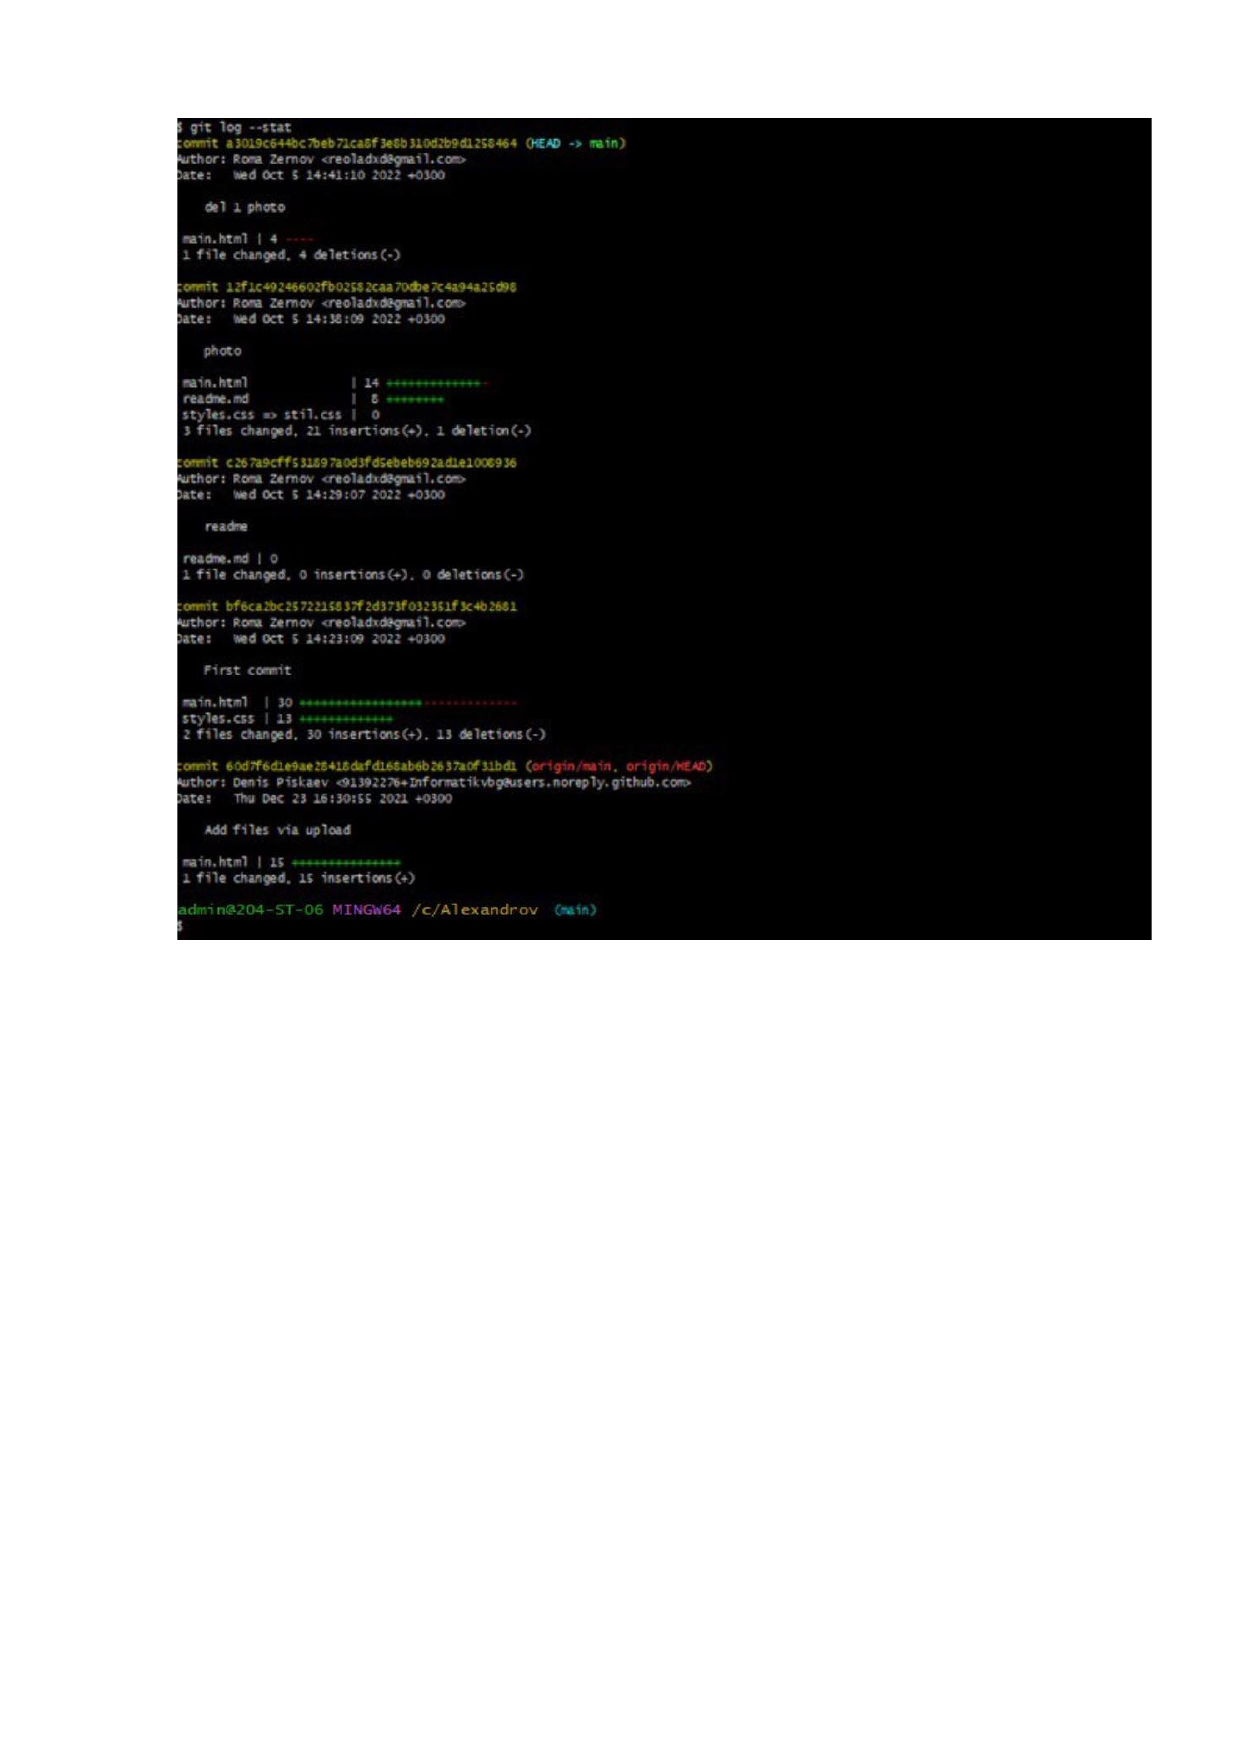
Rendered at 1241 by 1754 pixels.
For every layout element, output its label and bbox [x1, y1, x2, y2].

picture [177, 118, 1152, 940]
